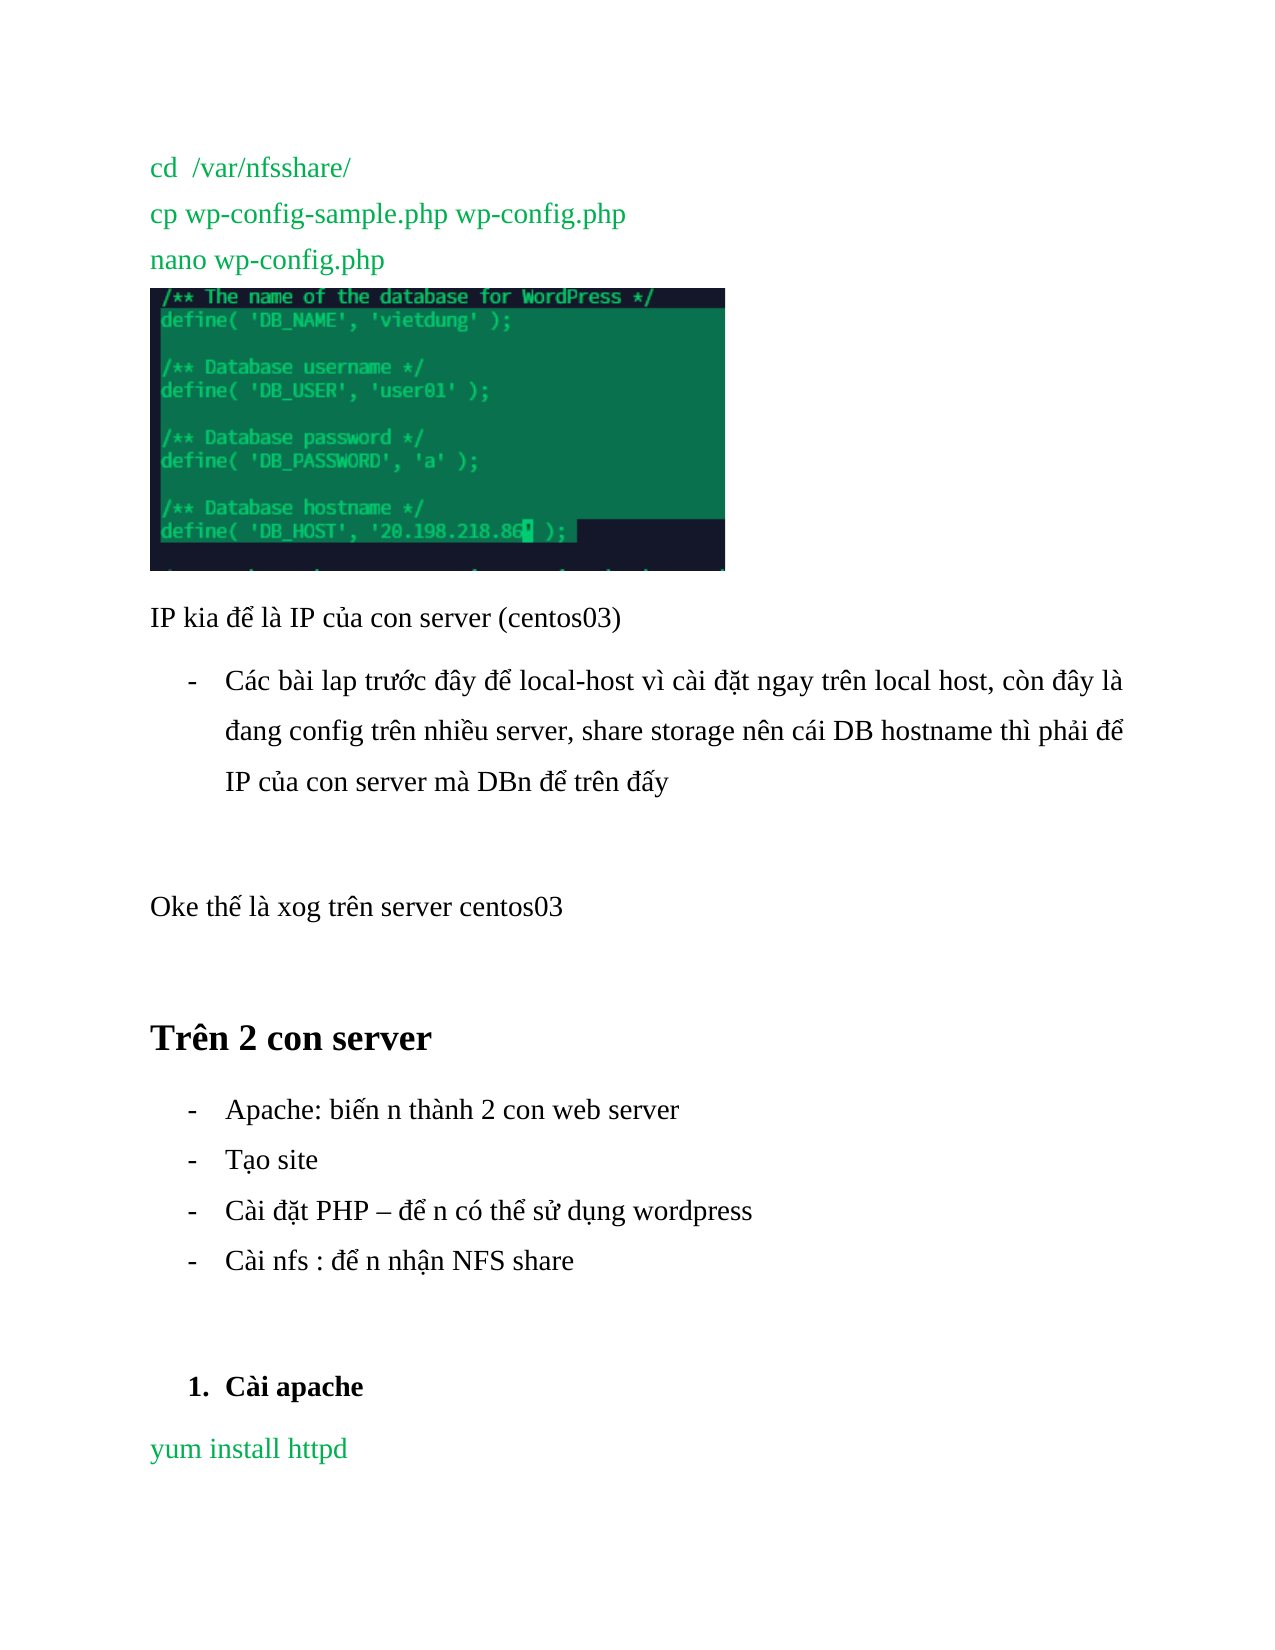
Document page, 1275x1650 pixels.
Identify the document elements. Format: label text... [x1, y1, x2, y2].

text IP kia để là IP của con server (centos03) [150, 600, 1125, 634]
list Các bài lap trước đây để local-host vì cài đặt ngay trên local host, còn đây là đang config trên nhiều server, share storage nên cái DB hostname thì phải để IP của con server mà DBn để trên đấy [187, 663, 1125, 797]
picture [150, 288, 725, 571]
text nano wp-config.php [150, 242, 1125, 276]
text yum install httpd [150, 1432, 1125, 1465]
text cp wp-config-sample.php wp-config.php [150, 196, 1125, 229]
list Apache: biến n thành 2 con web server [187, 1092, 1125, 1126]
text Oke thế là xog trên server centos03 [150, 889, 1125, 923]
list Cài apache [187, 1369, 1125, 1402]
list Tạo site [187, 1142, 1125, 1176]
list Cài nfs : để n nhận NFS share [187, 1243, 1125, 1277]
subtitle Trên 2 con server [150, 1015, 1125, 1058]
text cd /var/nfsshare/ [150, 150, 1125, 183]
list Cài đặt PHP – để n có thể sử dụng wordpress [187, 1193, 1125, 1226]
